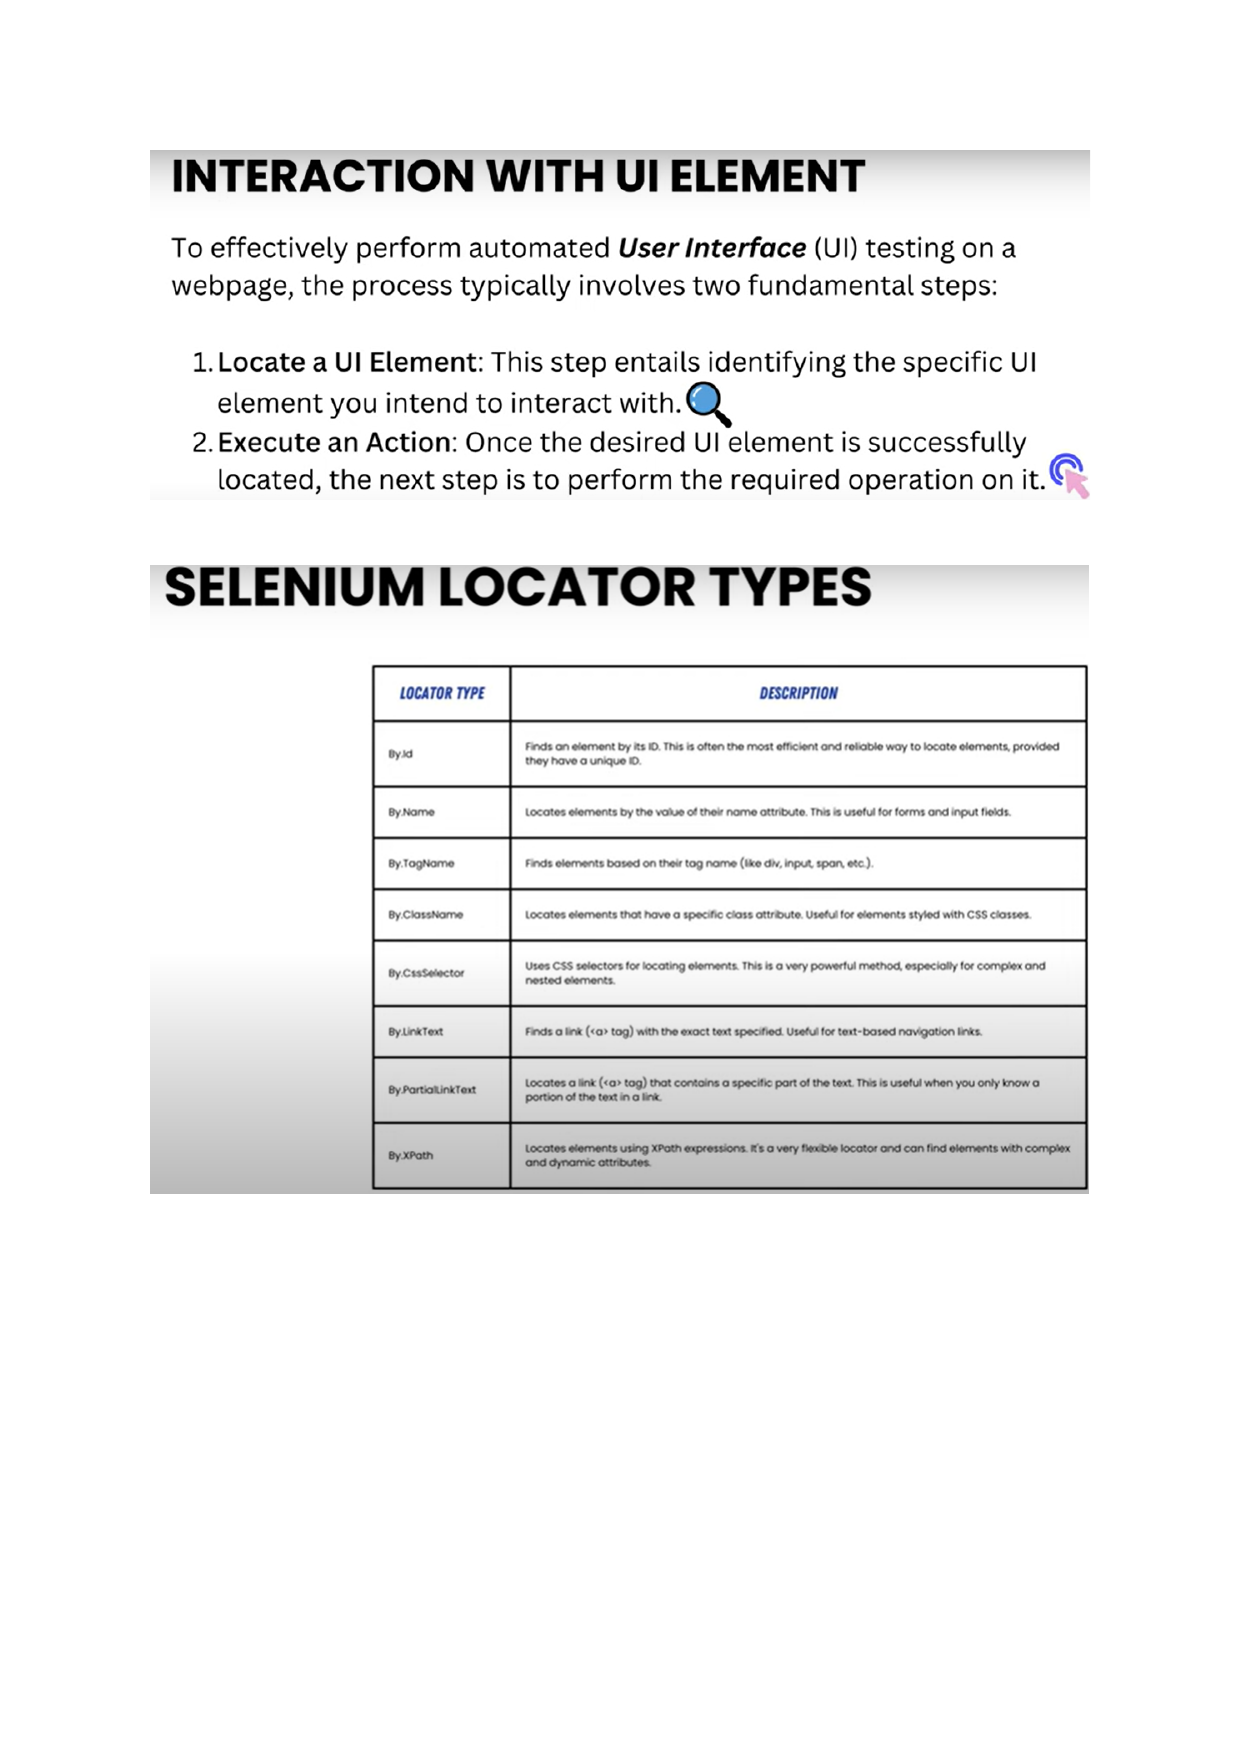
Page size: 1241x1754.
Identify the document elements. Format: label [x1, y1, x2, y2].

picture [150, 150, 1091, 500]
picture [150, 565, 1089, 1194]
